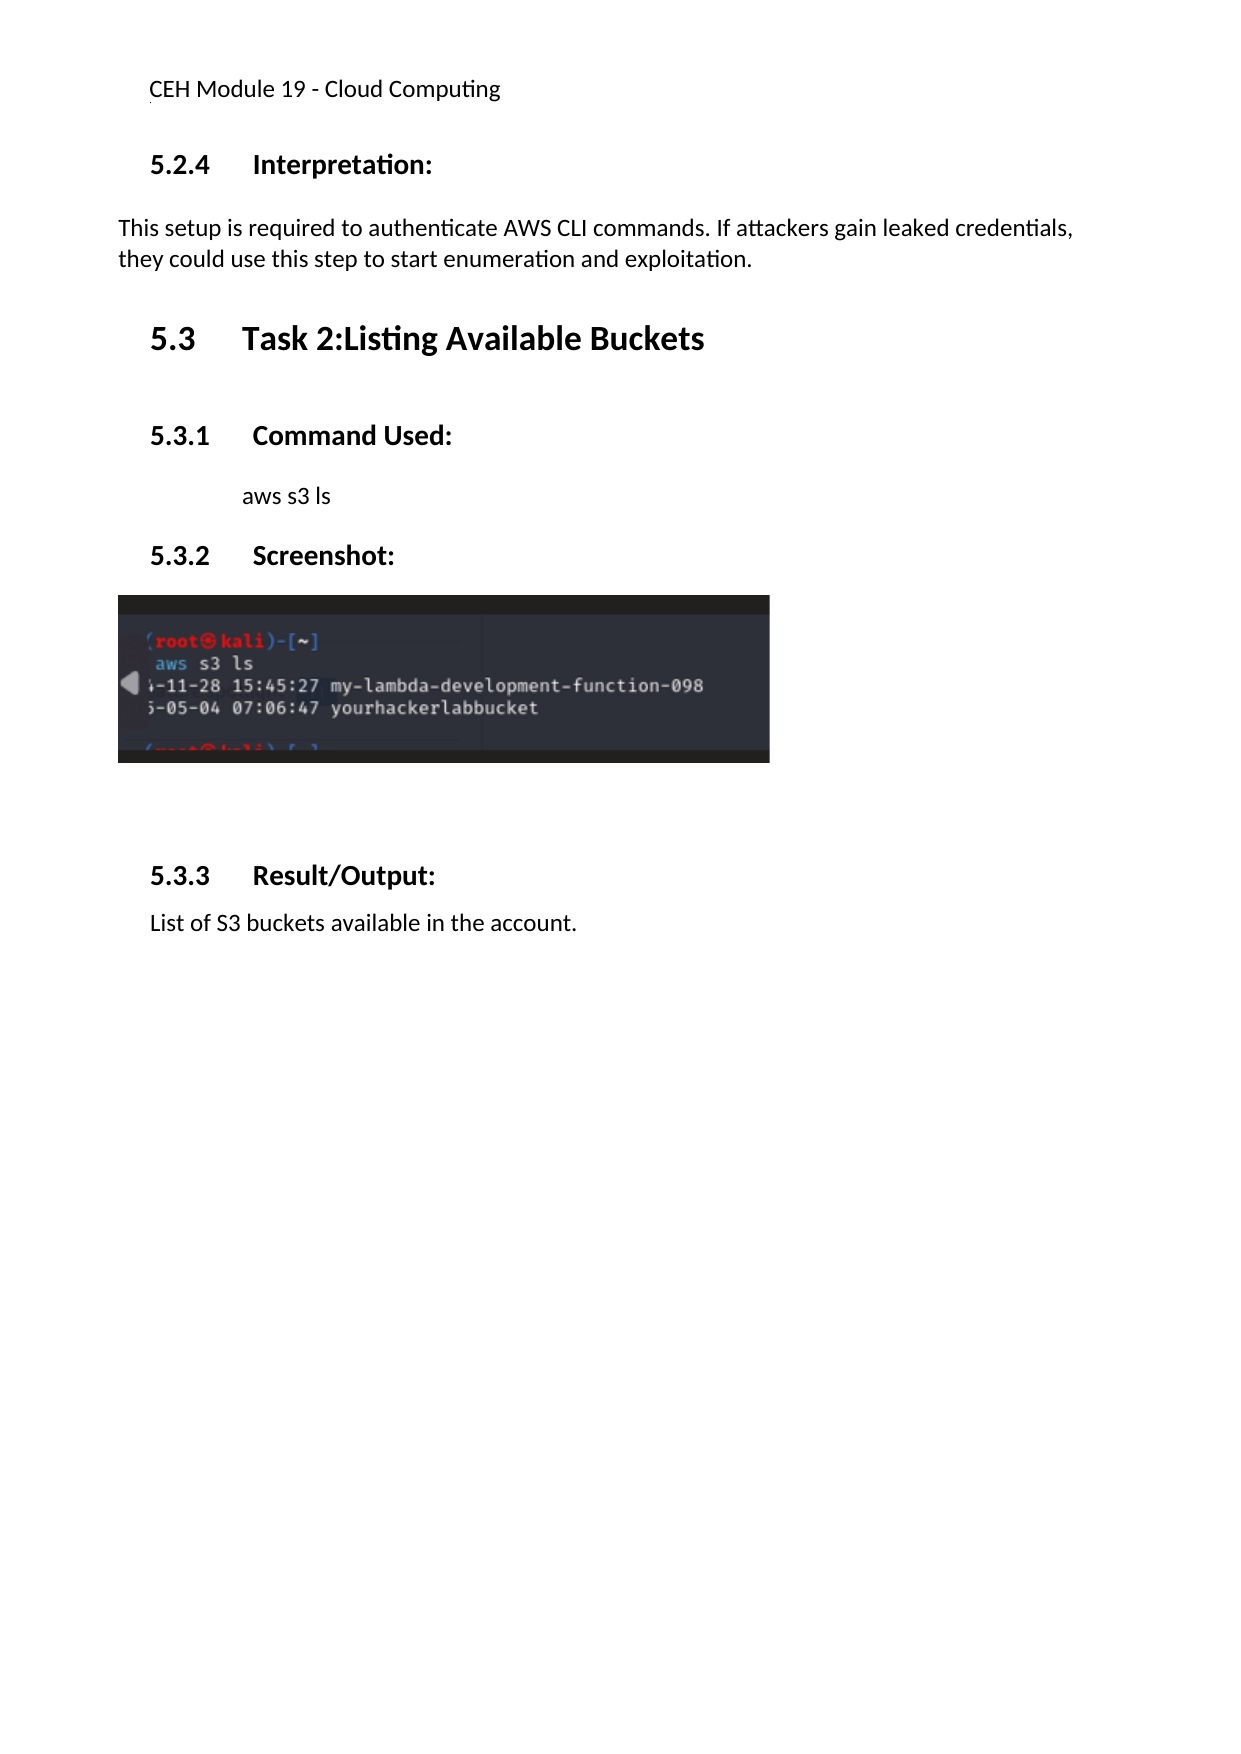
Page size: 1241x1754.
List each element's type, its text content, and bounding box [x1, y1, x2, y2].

subtitle Task 2:Listing Available Buckets [150, 316, 1122, 359]
subtitle Screenshot: [150, 537, 1122, 572]
subtitle Command Used: [150, 417, 1122, 452]
picture [118, 595, 770, 763]
text This setup is required to authenticate AWS CLI commands. If attackers gain leaked credentials, they could use this step to start enumeration and exploitation. [118, 212, 1122, 273]
text aws s3 ls [242, 480, 1122, 511]
subtitle Result/Output: [150, 857, 1122, 892]
subtitle Interpretation: [150, 146, 1122, 182]
text List of S3 buckets available in the account. [150, 907, 1122, 938]
